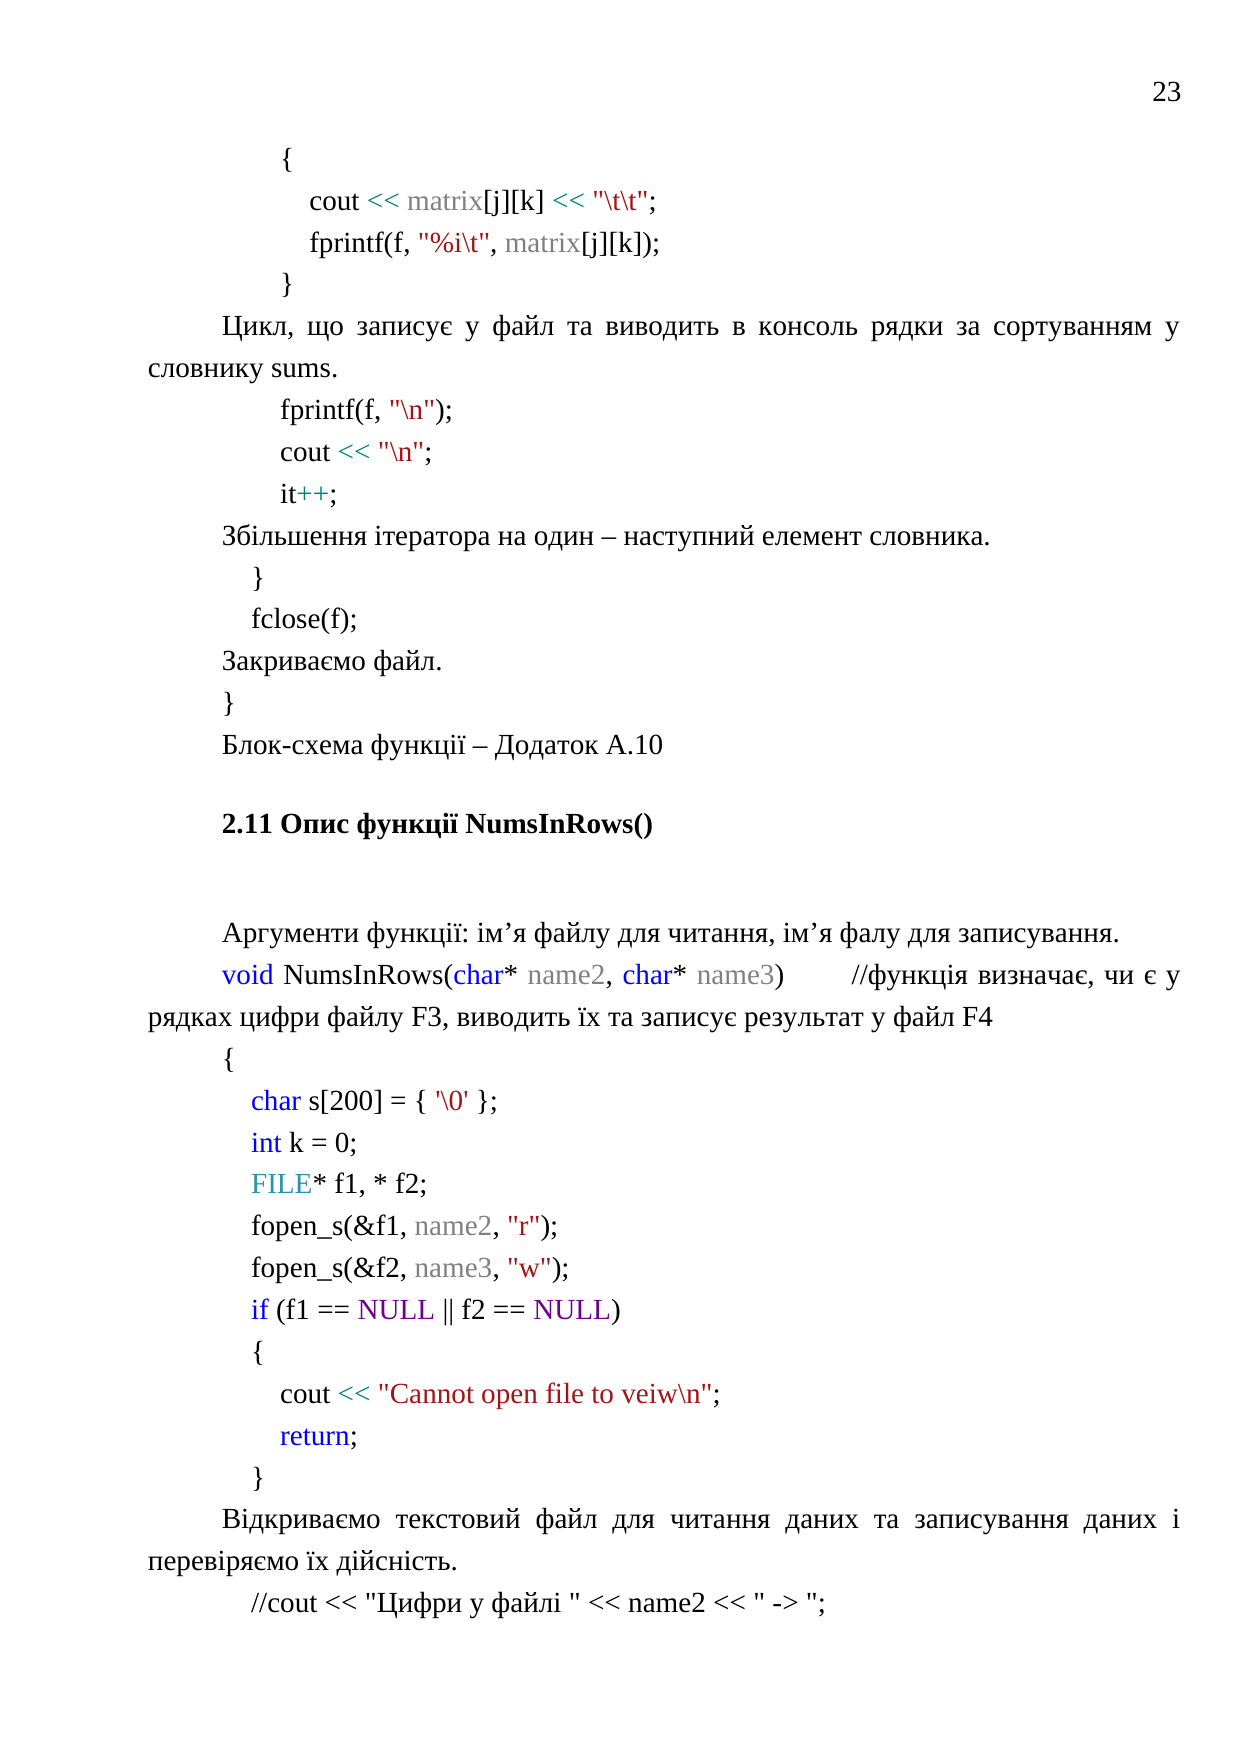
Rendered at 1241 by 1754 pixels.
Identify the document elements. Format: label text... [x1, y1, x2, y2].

text //cout << "Цифри у файлі " << name2 << " -> "; [148, 1585, 1181, 1619]
text char s[200] = { '\0' }; [148, 1083, 1181, 1116]
text FILE* f1, * f2; [148, 1167, 1181, 1200]
text } [148, 685, 1181, 719]
text fopen_s(&f2, name3, "w"); [148, 1250, 1181, 1284]
text } [148, 267, 1181, 300]
text fprintf(f, "\n"); [148, 392, 1181, 426]
text { [148, 1041, 1181, 1074]
text if (f1 == NULL || f2 == NULL) [148, 1292, 1181, 1326]
text } [148, 560, 1181, 593]
text return; [148, 1418, 1181, 1451]
text fprintf(f, "%i\t", matrix[j][k]); [148, 225, 1181, 258]
text Аргументи функції: ім’я файлу для читання, ім’я фалу для записування. [148, 915, 1181, 949]
text Закриваємо файл. [148, 643, 1181, 677]
text cout << "\n"; [148, 434, 1181, 468]
text void NumsInRows(char* name2, char* name3) //функція визначає, чи є у рядках цифри файлу F3, виводить їх та записує результат у файл F4 [148, 957, 1181, 1033]
text cout << "Cannot open file to veiw\n"; [148, 1376, 1181, 1409]
text cout << matrix[j][k] << "\t\t"; [148, 183, 1181, 216]
text Блок-схема функції – Додаток А.10 [148, 727, 1181, 761]
text it++; [148, 476, 1181, 509]
text Збільшення ітератора на один – наступний елемент словника. [148, 518, 1181, 551]
text { [148, 1334, 1181, 1368]
text fopen_s(&f1, name2, "r"); [148, 1208, 1181, 1242]
text Цикл, що записує у файл та виводить в консоль рядки за сортуванням у словнику sums. [148, 308, 1181, 384]
text { [148, 141, 1181, 174]
subtitle 2.11 Опис функції NumsInRows() [148, 807, 1181, 840]
text int k = 0; [148, 1125, 1181, 1158]
text } [148, 1460, 1181, 1493]
text fclose(f); [148, 602, 1181, 635]
text Відкриваємо текстовий файл для читання даних та записування даних і перевіряємо їх дійсність. [148, 1502, 1181, 1577]
